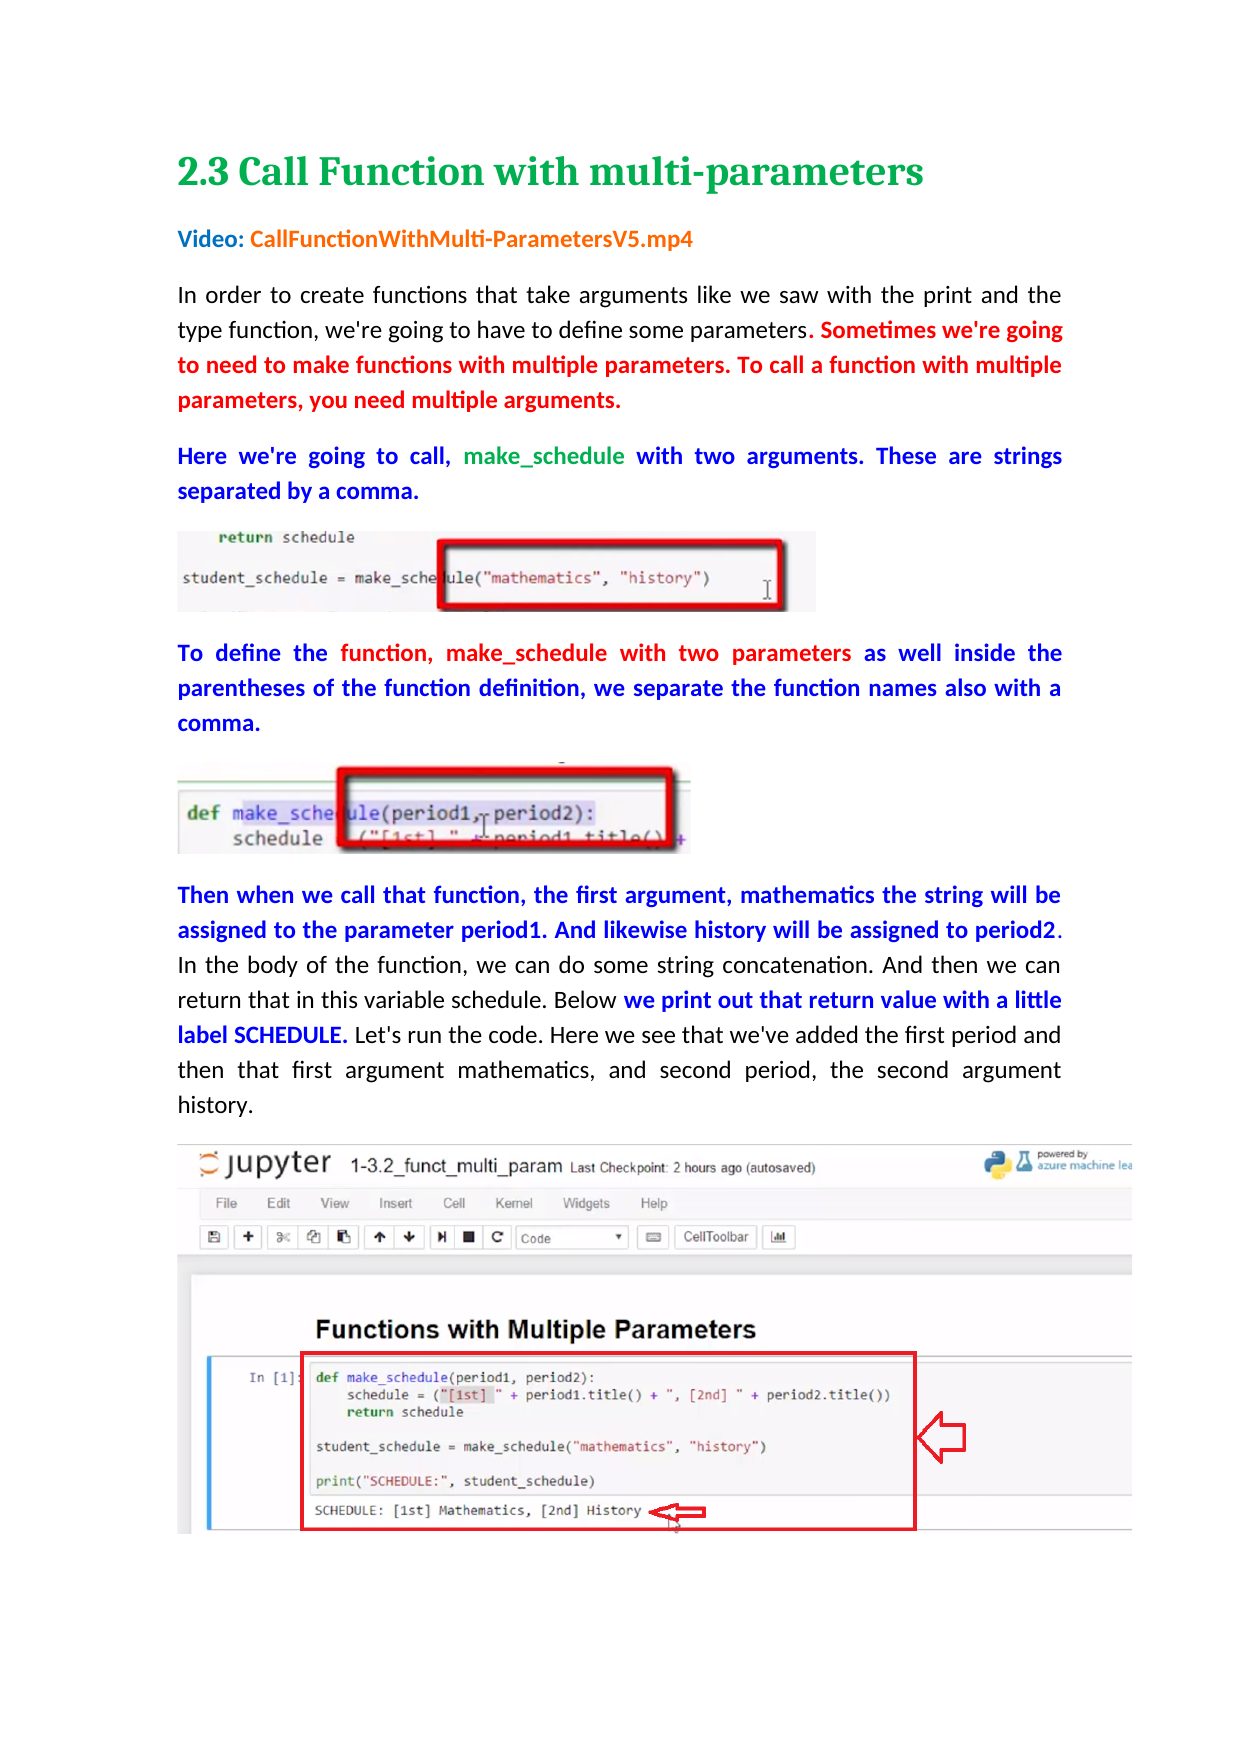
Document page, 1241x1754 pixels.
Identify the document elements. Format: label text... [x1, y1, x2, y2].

text To define the function, make_schedule with two parameters as well inside the parentheses of the function definition, we separate the function names also with a comma. [177, 637, 1063, 737]
text Then when we call that function, the first argument, mathematics the string will be assigned to the parameter period1. And likewise history will be assigned to period2. In the body of the function, we can do some string concatenation. And then we can return that in this variable schedule. Below we print out that return value with a little label SCHEDULE. Let's run the code. Here we see that we've added the first period and then that first argument mathematics, and second period, the second argument history. [177, 879, 1063, 1119]
text In order to create functions that take arguments like we saw with the print and the type function, we're going to have to define some parameters. Sometimes we're going to need to make functions with multiple parameters. To call a function with multiple parameters, you need multiple arguments. [177, 279, 1063, 415]
text Video: CallFunctionWithMulti-ParametersV5.mp4 [177, 223, 1063, 254]
text 2.3 Call Function with multi-parameters [177, 148, 1063, 196]
picture [177, 1144, 1133, 1534]
picture [177, 531, 816, 612]
text Here we're going to call, make_schedule with two arguments. These are strings separated by a comma. [177, 440, 1063, 506]
picture [177, 762, 691, 854]
